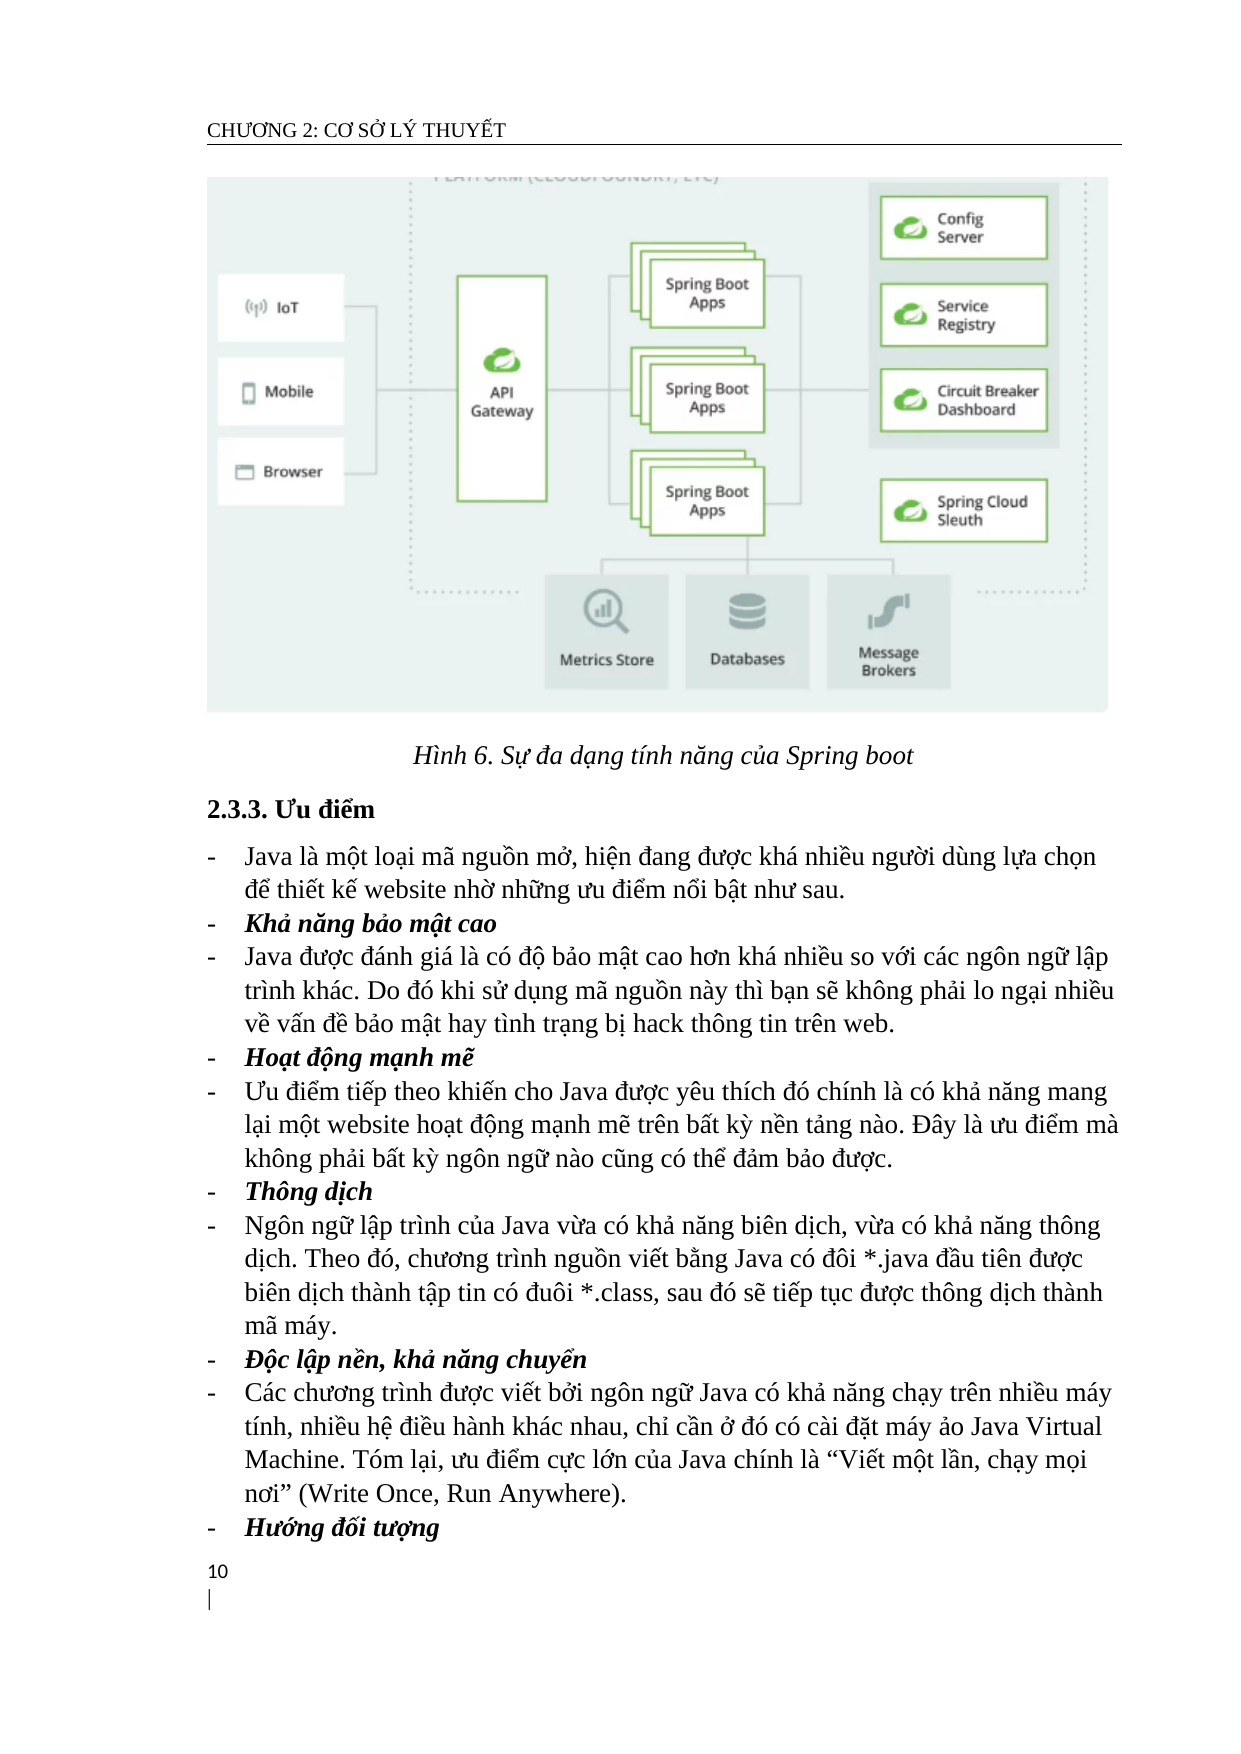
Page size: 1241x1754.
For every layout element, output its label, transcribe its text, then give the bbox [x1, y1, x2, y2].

list Hoạt động mạnh mẽ [207, 1041, 1122, 1072]
text Hình 6. Sự đa dạng tính năng của Spring boot [207, 739, 1122, 770]
list Thông dịch [207, 1175, 1122, 1206]
list Các chương trình được viết bởi ngôn ngữ Java có khả năng chạy trên nhiều máy tính, nhiều hệ điều hành khác nhau, chỉ cần ở đó có cài đặt máy ảo Java Virtual Machine. Tóm lại, ưu điểm cực lớn của Java chính là “Viết một lần, chạy mọi nơi” (Write Once, Run Anywhere). [207, 1377, 1122, 1508]
list Ưu điểm tiếp theo khiến cho Java được yêu thích đó chính là có khả năng mang lại một website hoạt động mạnh mẽ trên bất kỳ nền tảng nào. Đây là ưu điểm mà không phải bất kỳ ngôn ngữ nào cũng có thể đảm bảo được. [207, 1075, 1122, 1173]
list Java được đánh giá là có độ bảo mật cao hơn khá nhiều so với các ngôn ngữ lập trình khác. Do đó khi sử dụng mã nguồn này thì bạn sẽ không phải lo ngại nhiều về vấn đề bảo mật hay tình trạng bị hack thông tin trên web. [207, 941, 1122, 1039]
subtitle 2.3.3. Ưu điểm [207, 793, 1122, 824]
list Ngôn ngữ lập trình của Java vừa có khả năng biên dịch, vừa có khả năng thông dịch. Theo đó, chương trình nguồn viết bằng Java có đôi *.java đầu tiên được biên dịch thành tập tin có đuôi *.class, sau đó sẽ tiếp tục được thông dịch thành mã máy. [207, 1209, 1122, 1341]
list Độc lập nền, khả năng chuyển [207, 1343, 1122, 1374]
list Khả năng bảo mật cao [207, 907, 1122, 938]
picture [206, 177, 1123, 721]
list Java là một loại mã nguồn mở, hiện đang được khá nhiều người dùng lựa chọn để thiết kế website nhờ những ưu điểm nổi bật như sau. [207, 840, 1122, 904]
list Hướng đối tượng [207, 1511, 1122, 1542]
